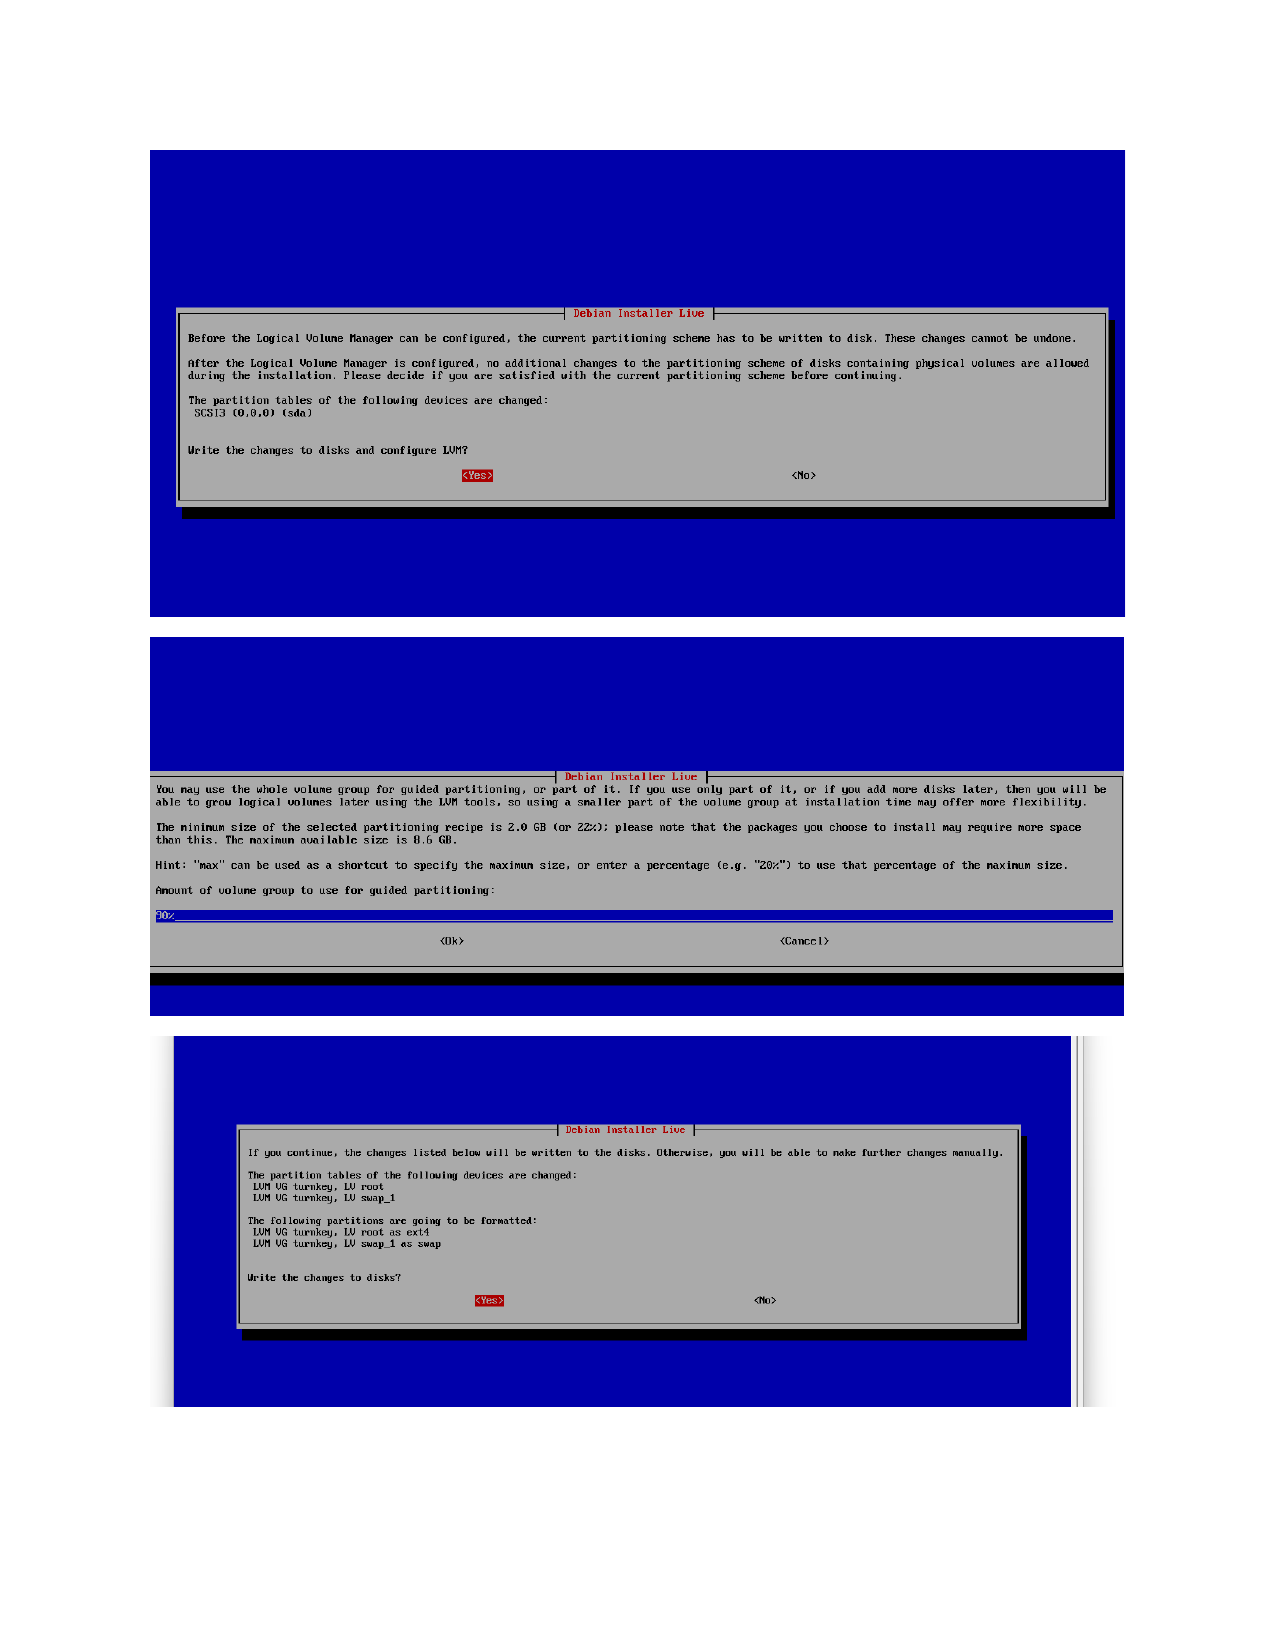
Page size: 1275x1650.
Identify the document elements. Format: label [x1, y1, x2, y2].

picture [150, 150, 1125, 617]
picture [150, 637, 1125, 1016]
picture [150, 1036, 1125, 1407]
